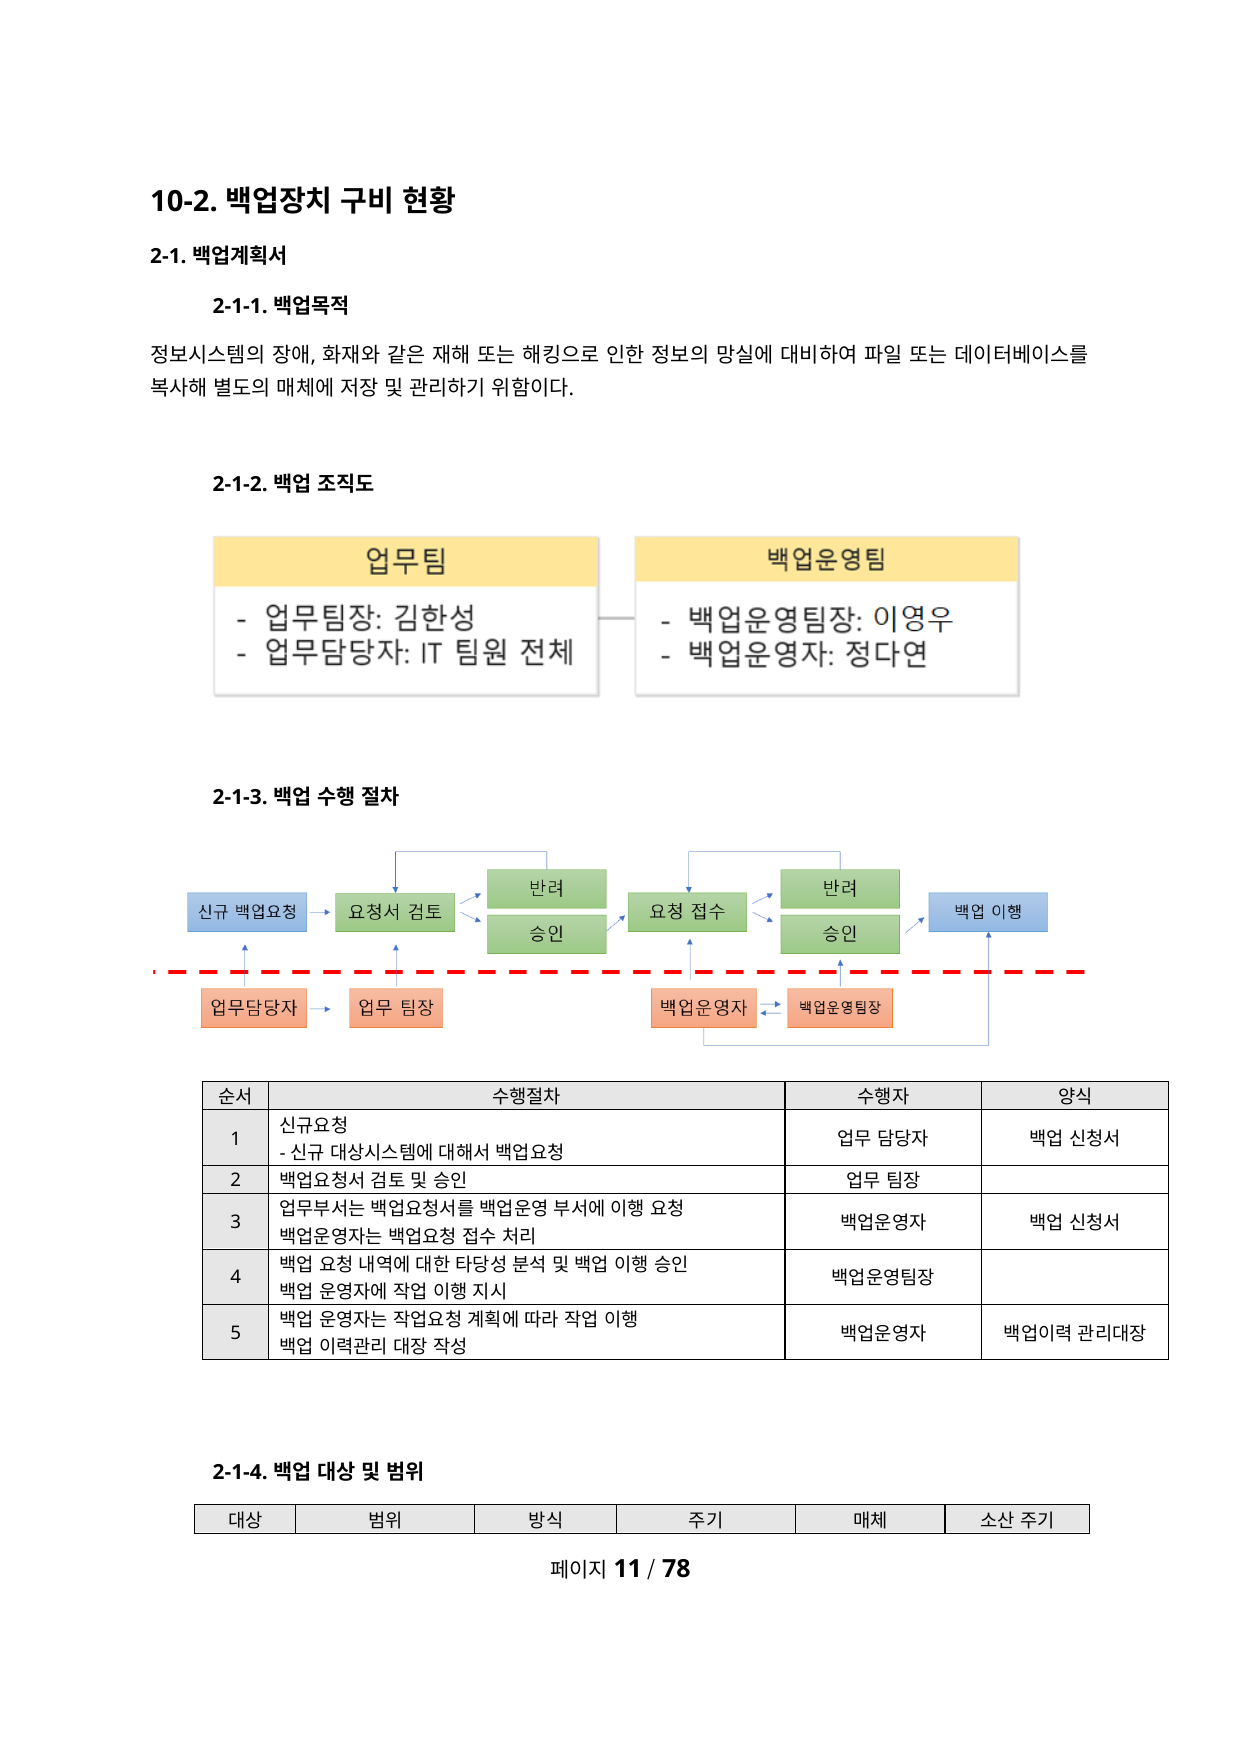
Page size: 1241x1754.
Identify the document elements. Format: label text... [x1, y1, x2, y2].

subtitle 2-1-1. 백업목적 [212, 289, 1090, 319]
table_cell 백업운영자 [786, 1305, 981, 1359]
picture [150, 829, 1091, 1063]
table_cell 백업운영팀장 [786, 1250, 981, 1304]
table_cell 백업요청서 검토 및 승인 [269, 1166, 784, 1193]
table_cell 신규요청 - 신규 대상시스템에 대해서 백업요청 [269, 1110, 784, 1165]
text 정보시스템의 장애, 화재와 같은 재해 또는 해킹으로 인한 정보의 망실에 대비하여 파일 또는 데이터베이스를 복사해 별도의 매체에 저장 및 관리하기 위함이다. [150, 338, 1090, 401]
table_cell 백업 요청 내역에 대한 타당성 분석 및 백업 이행 승인 백업 운영자에 작업 이행 지시 [269, 1250, 784, 1304]
picture [187, 517, 1053, 714]
table_cell 백업 신청서 [982, 1110, 1168, 1165]
table_cell 3 [203, 1194, 268, 1248]
table_header 방식 [475, 1505, 616, 1532]
table_header 주기 [617, 1505, 795, 1532]
table_cell [982, 1250, 1168, 1304]
table_cell 2 [203, 1166, 268, 1193]
table_cell 업무 담당자 [786, 1110, 981, 1165]
table_cell 업무부서는 백업요청서를 백업운영 부서에 이행 요청 백업운영자는 백업요청 접수 처리 [269, 1194, 784, 1248]
table_cell 업무 팀장 [786, 1166, 981, 1193]
table_header 범위 [296, 1505, 474, 1532]
table_header 양식 [982, 1082, 1168, 1109]
table_cell 백업이력 관리대장 [982, 1305, 1168, 1359]
table_cell 백업운영자 [786, 1194, 981, 1248]
subtitle 2-1-4. 백업 대상 및 범위 [212, 1455, 1090, 1485]
table_header 매체 [796, 1505, 944, 1532]
table_header 수행자 [786, 1082, 981, 1109]
table_cell 5 [203, 1305, 268, 1359]
table_cell 백업 운영자는 작업요청 계획에 따라 작업 이행 백업 이력관리 대장 작성 [269, 1305, 784, 1359]
subtitle 2-1-2. 백업 조직도 [212, 468, 1090, 498]
table_header 순서 [203, 1082, 268, 1109]
subtitle 2-1. 백업계획서 [150, 239, 1090, 270]
table_header 수행절차 [269, 1082, 784, 1109]
subtitle 10-2. 백업장치 구비 현황 [150, 177, 1090, 219]
table_cell 1 [203, 1110, 268, 1165]
table_cell [982, 1166, 1168, 1193]
table_cell 백업 신청서 [982, 1194, 1168, 1248]
subtitle 2-1-3. 백업 수행 절차 [212, 780, 1090, 810]
table_header 대상 [195, 1505, 295, 1532]
table_header 소산 주기 [946, 1505, 1089, 1532]
table_cell 4 [203, 1250, 268, 1304]
